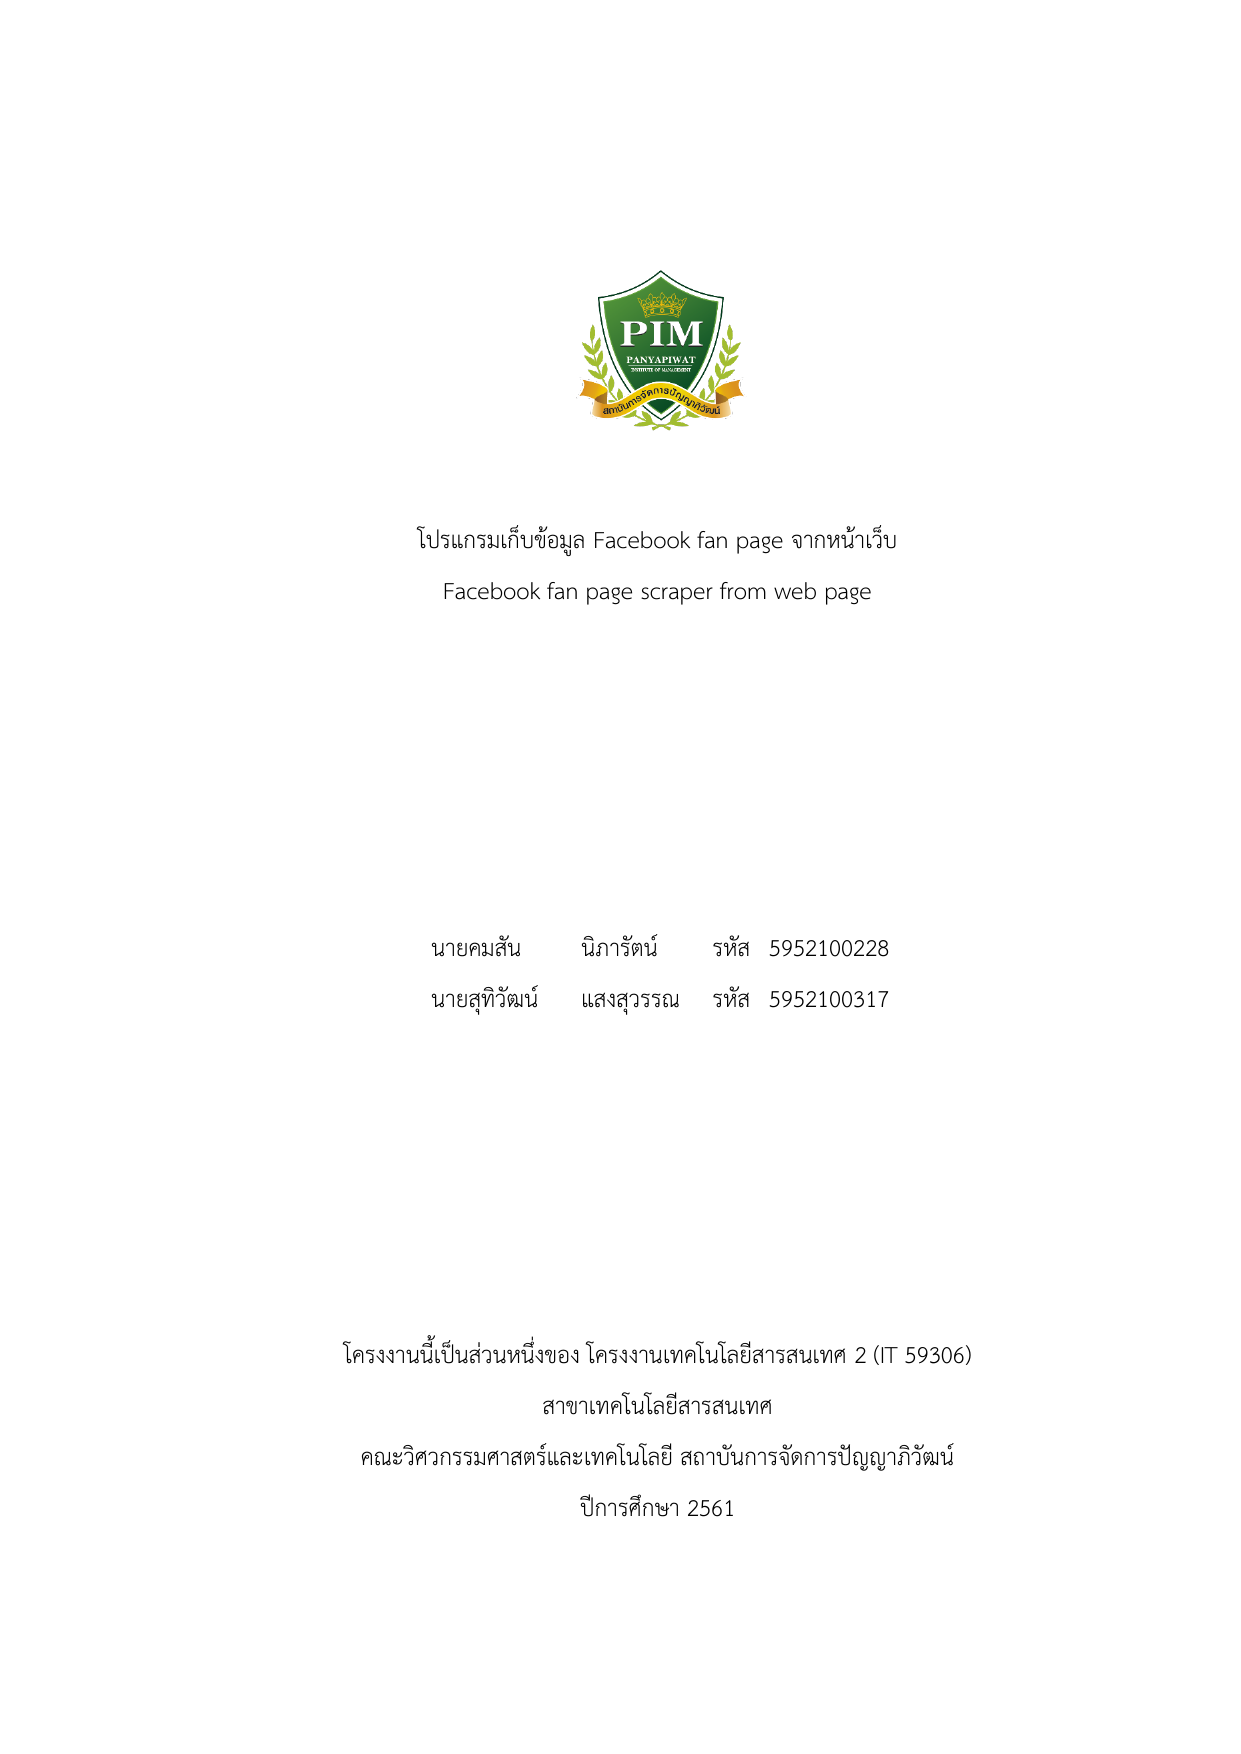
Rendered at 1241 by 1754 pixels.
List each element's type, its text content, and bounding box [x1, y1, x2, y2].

text โปรแกรมเก็บข้อมูล Facebook fan page จากหน้าเว็บ [225, 519, 1090, 564]
text สาขาเทคโนโลยีสารสนเทศ [225, 1386, 1090, 1430]
text โครงงานนี้เป็นส่วนหนึ่งของ โครงงานเทคโนโลยีสารสนเทศ 2 (IT 59306) [225, 1334, 1090, 1379]
text นายคมสัน นิภารัตน์ รหัส 5952100228 [225, 927, 1090, 971]
text นายสุทิวัฒน์ แสงสุวรรณ รหัส 5952100317 [225, 978, 1090, 1022]
text ปีการศึกษา 2561 [225, 1487, 1090, 1532]
text Facebook fan page scraper from web page [225, 571, 1090, 615]
picture [538, 225, 777, 465]
text คณะวิศวกรรมศาสตร์และเทคโนโลยี สถาบันการจัดการปัญญาภิวัฒน์ [225, 1436, 1090, 1481]
